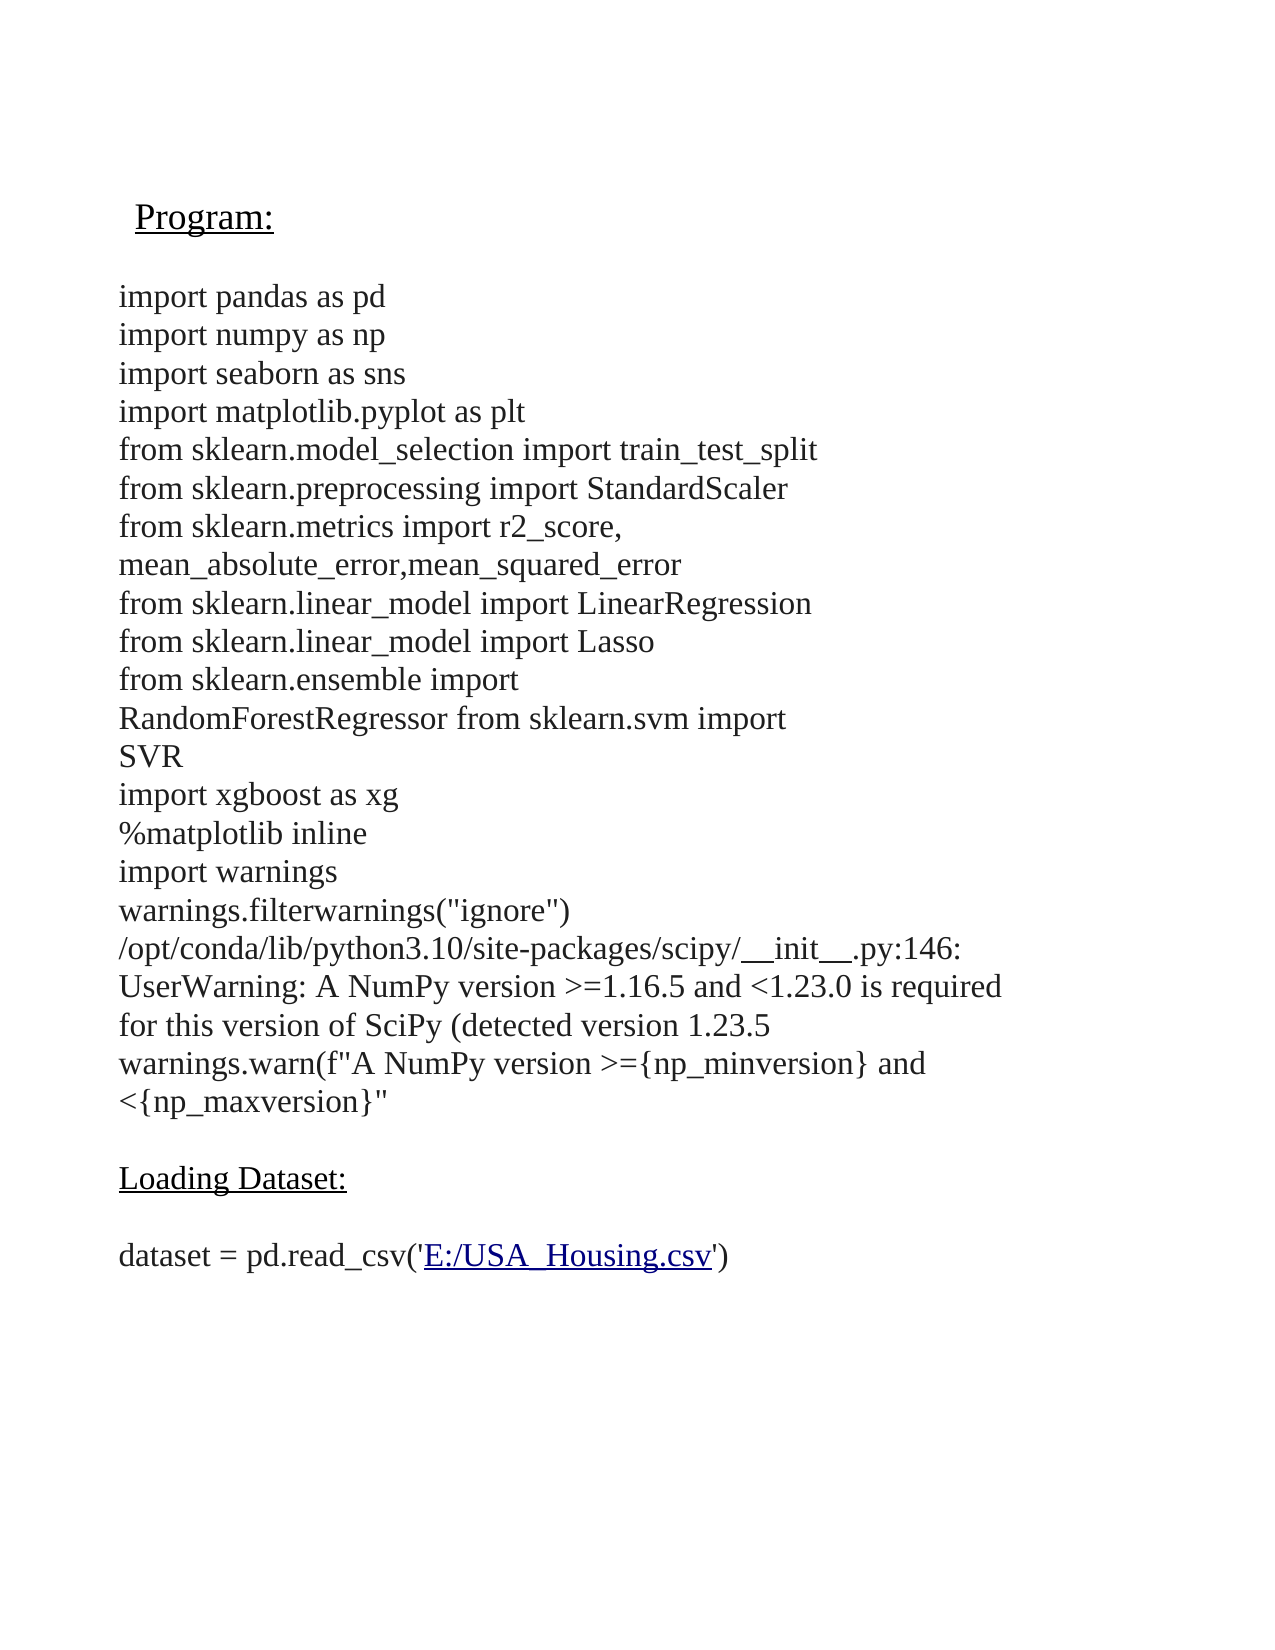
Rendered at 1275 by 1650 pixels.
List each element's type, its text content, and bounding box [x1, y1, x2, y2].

text from sklearn.linear_model import LinearRegression from sklearn.linear_model import Lasso [118, 583, 813, 660]
text warnings.filterwarnings("ignore") [118, 890, 1171, 928]
text /opt/conda/lib/python3.10/site-packages/scipy/ init .py:146: UserWarning: A NumPy version >=1.16.5 and <1.23.0 is required for this version of SciPy (detected version 1.23.5 [118, 928, 1042, 1043]
text from sklearn.ensemble import RandomForestRegressor from sklearn.svm import SVR [118, 660, 857, 775]
text %matplotlib inline import warnings [118, 813, 368, 890]
text <{np_maxversion}" Loading Dataset: [118, 1081, 388, 1196]
text dataset = pd.read_csv('E:/USA_Housing.csv') [118, 1235, 1171, 1273]
subtitle Program: [118, 195, 1171, 238]
text from sklearn.model_selection import train_test_split from sklearn.preprocessing import StandardScaler from sklearn.metrics import r2_score, mean_absolute_error,mean_squared_error [118, 430, 818, 583]
text import xgboost as xg [118, 775, 1171, 813]
text warnings.warn(f"A NumPy version >={np_minversion} and [118, 1043, 1171, 1081]
text import matplotlib.pyplot as plt [118, 391, 1171, 430]
text import pandas as pd import numpy as np import seaborn as sns [118, 276, 406, 391]
